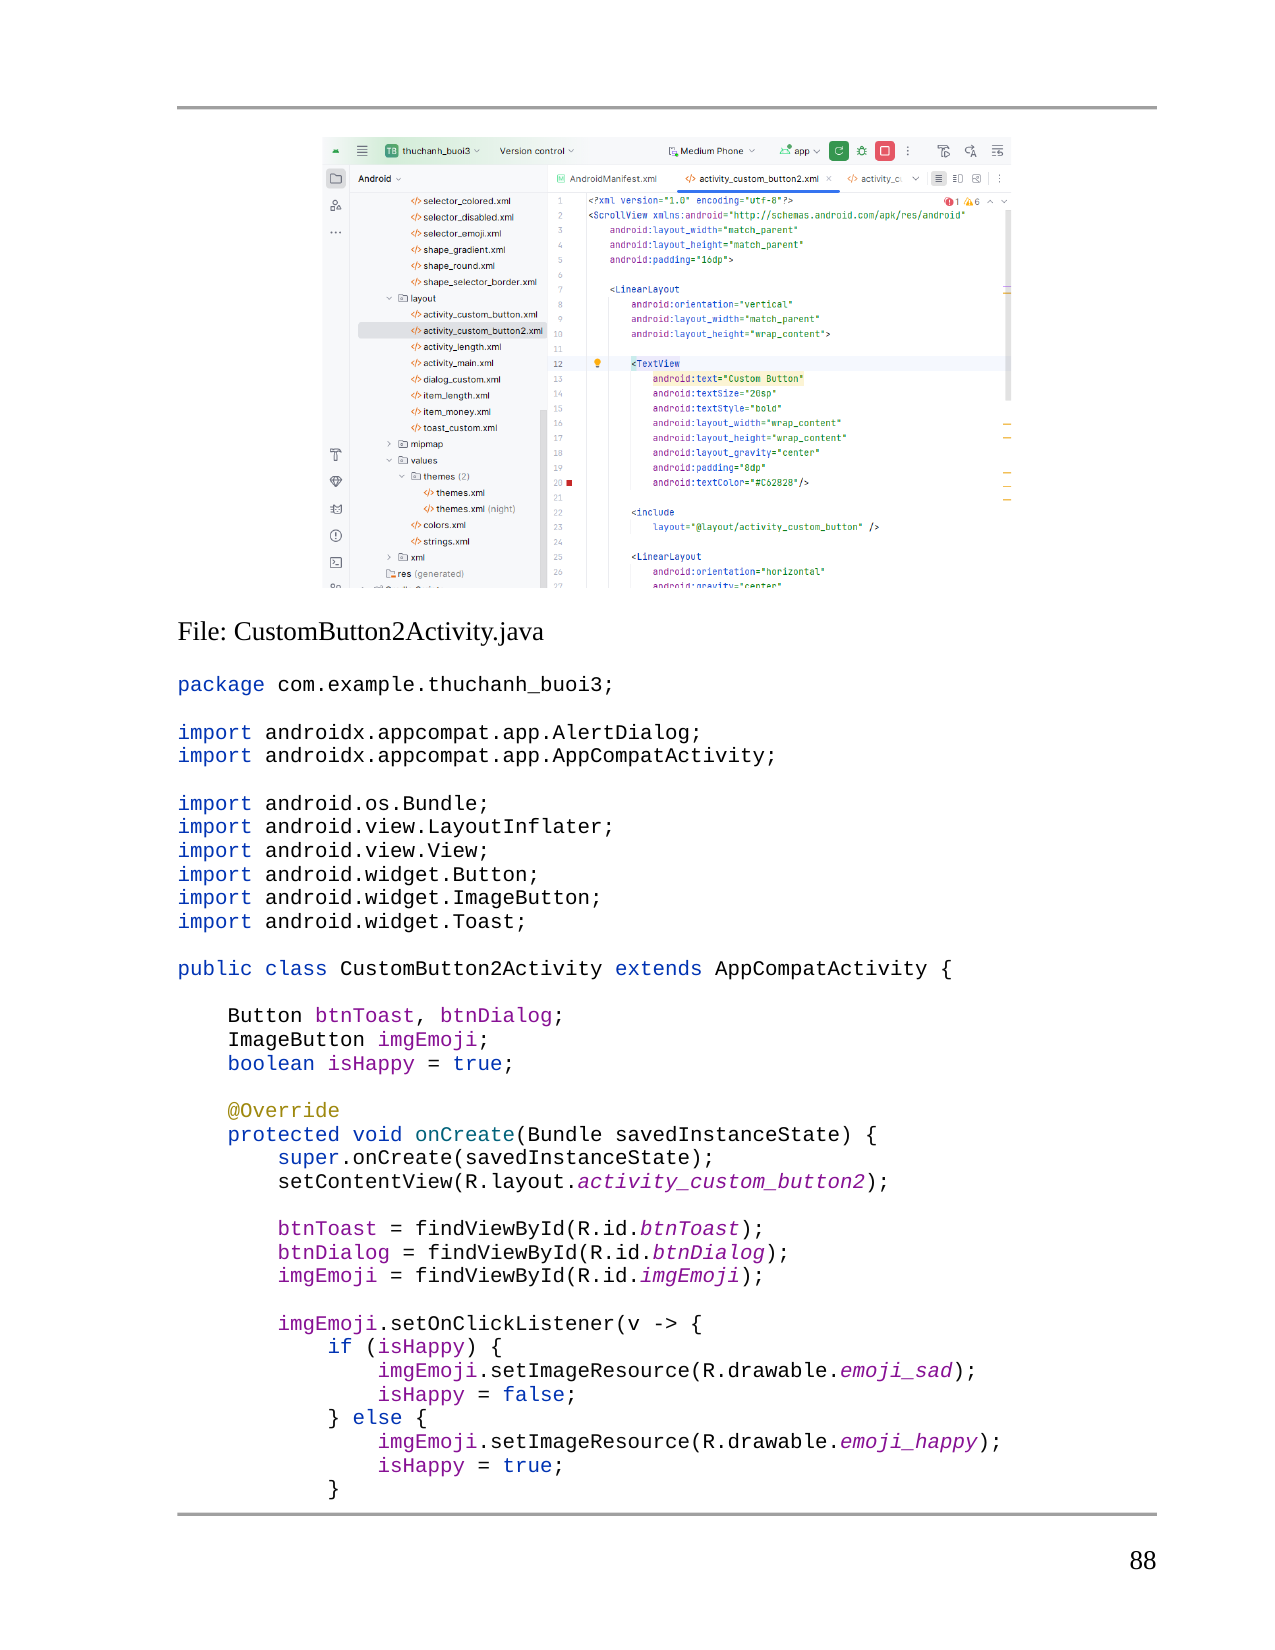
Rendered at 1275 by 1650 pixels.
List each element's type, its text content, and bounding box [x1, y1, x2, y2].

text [177, 674, 1157, 1502]
picture [322, 137, 1012, 588]
text File: CustomButton2Activity.java [177, 615, 1156, 646]
